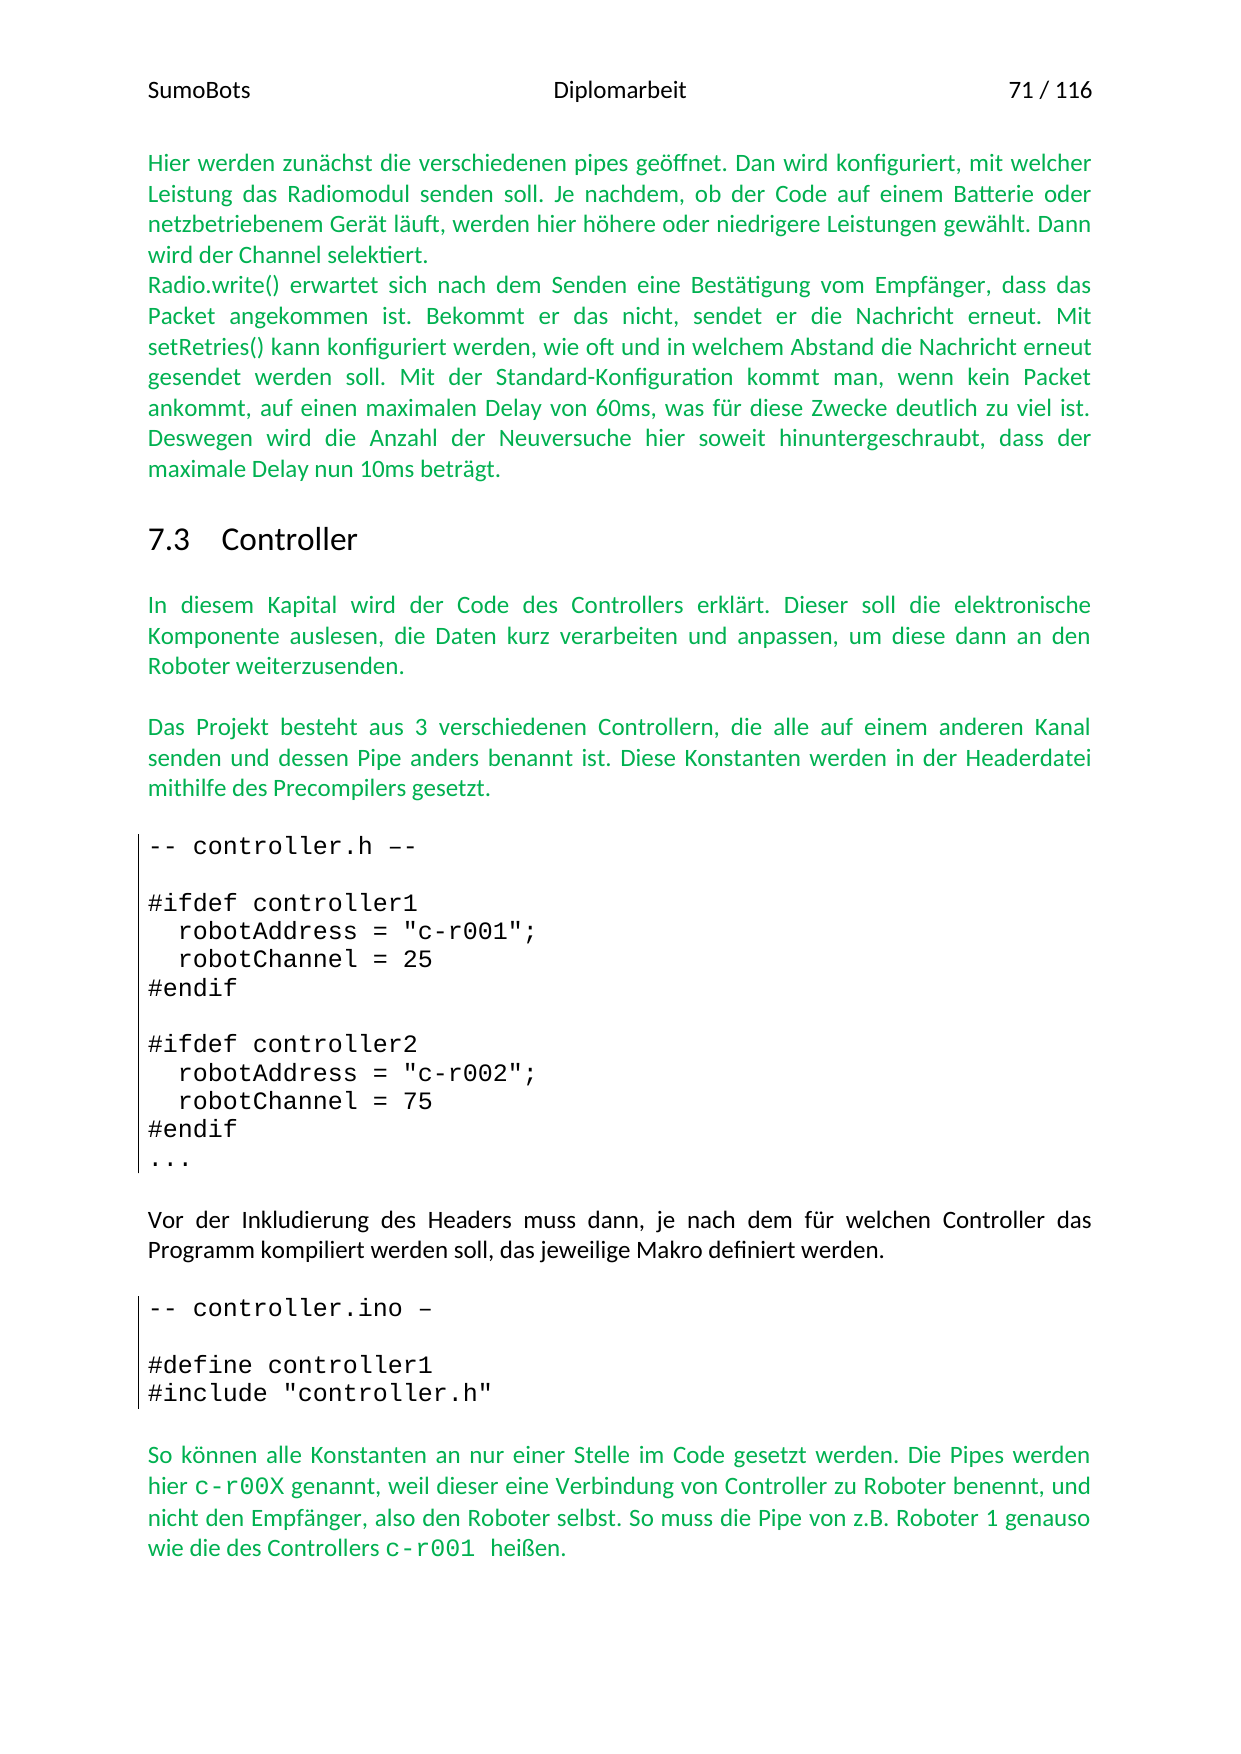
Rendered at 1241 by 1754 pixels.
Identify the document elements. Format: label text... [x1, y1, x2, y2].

text #endif [148, 975, 1093, 1003]
text -- controller.ino – [148, 1296, 1093, 1324]
text #ifdef controller1 [148, 890, 1093, 918]
text #ifdef controller2 [148, 1032, 1093, 1060]
text So können alle Konstanten an nur einer Stelle im Code gesetzt werden. Die Pipes werden hier c-r00X genannt, weil dieser eine Verbindung von Controller zu Roboter benennt, und nicht den Empfänger, also den Roboter selbst. So muss die Pipe von z.B. Roboter 1 genauso wie die des Controllers c-r001 heißen. [148, 1439, 1093, 1564]
text #define controller1 [148, 1352, 1093, 1381]
text ... [148, 1145, 1093, 1173]
text robotAddress = "c-r002"; [148, 1060, 1093, 1088]
text #endif [148, 1117, 1093, 1145]
text Radio.write() erwartet sich nach dem Senden eine Bestätigung vom Empfänger, dass das Packet angekommen ist. Bekommt er das nicht, sendet er die Nachricht erneut. Mit setRetries() kann konfiguriert werden, wie oft und in welchem Abstand die Nachricht erneut gesendet werden soll. Mit der Standard-Konfiguration kommt man, wenn kein Packet ankommt, auf einen maximalen Delay von 60ms, was für diese Zwecke deutlich zu viel ist. Deswegen wird die Anzahl der Neuversuche hier soweit hinuntergeschraubt, dass der maximale Delay nun 10ms beträgt. [148, 270, 1093, 483]
text robotAddress = "c-r001"; [148, 918, 1093, 947]
text robotChannel = 25 [148, 947, 1093, 975]
text In diesem Kapital wird der Code des Controllers erklärt. Dieser soll die elektronische Komponente auslesen, die Daten kurz verarbeiten und anpassen, um diese dann an den Roboter weiterzusenden. [148, 589, 1093, 681]
text Hier werden zunächst die verschiedenen pipes geöffnet. Dan wird konfiguriert, mit welcher Leistung das Radiomodul senden soll. Je nachdem, ob der Code auf einem Batterie oder netzbetriebenem Gerät läuft, werden hier höhere oder niedrigere Leistungen gewählt. Dann wird der Channel selektiert. [148, 148, 1093, 270]
text #include "controller.h" [148, 1381, 1093, 1409]
text Vor der Inkludierung des Headers muss dann, je nach dem für welchen Controller das Programm kompiliert werden soll, das jeweilige Makro definiert werden. [148, 1204, 1093, 1265]
text -- controller.h –- [148, 833, 1093, 862]
text robotChannel = 75 [148, 1088, 1093, 1117]
text Das Projekt besteht aus 3 verschiedenen Controllern, die alle auf einem anderen Kanal senden und dessen Pipe anders benannt ist. Diese Konstanten werden in der Headerdatei mithilfe des Precompilers gesetzt. [148, 711, 1093, 803]
subtitle Controller [148, 518, 1093, 559]
